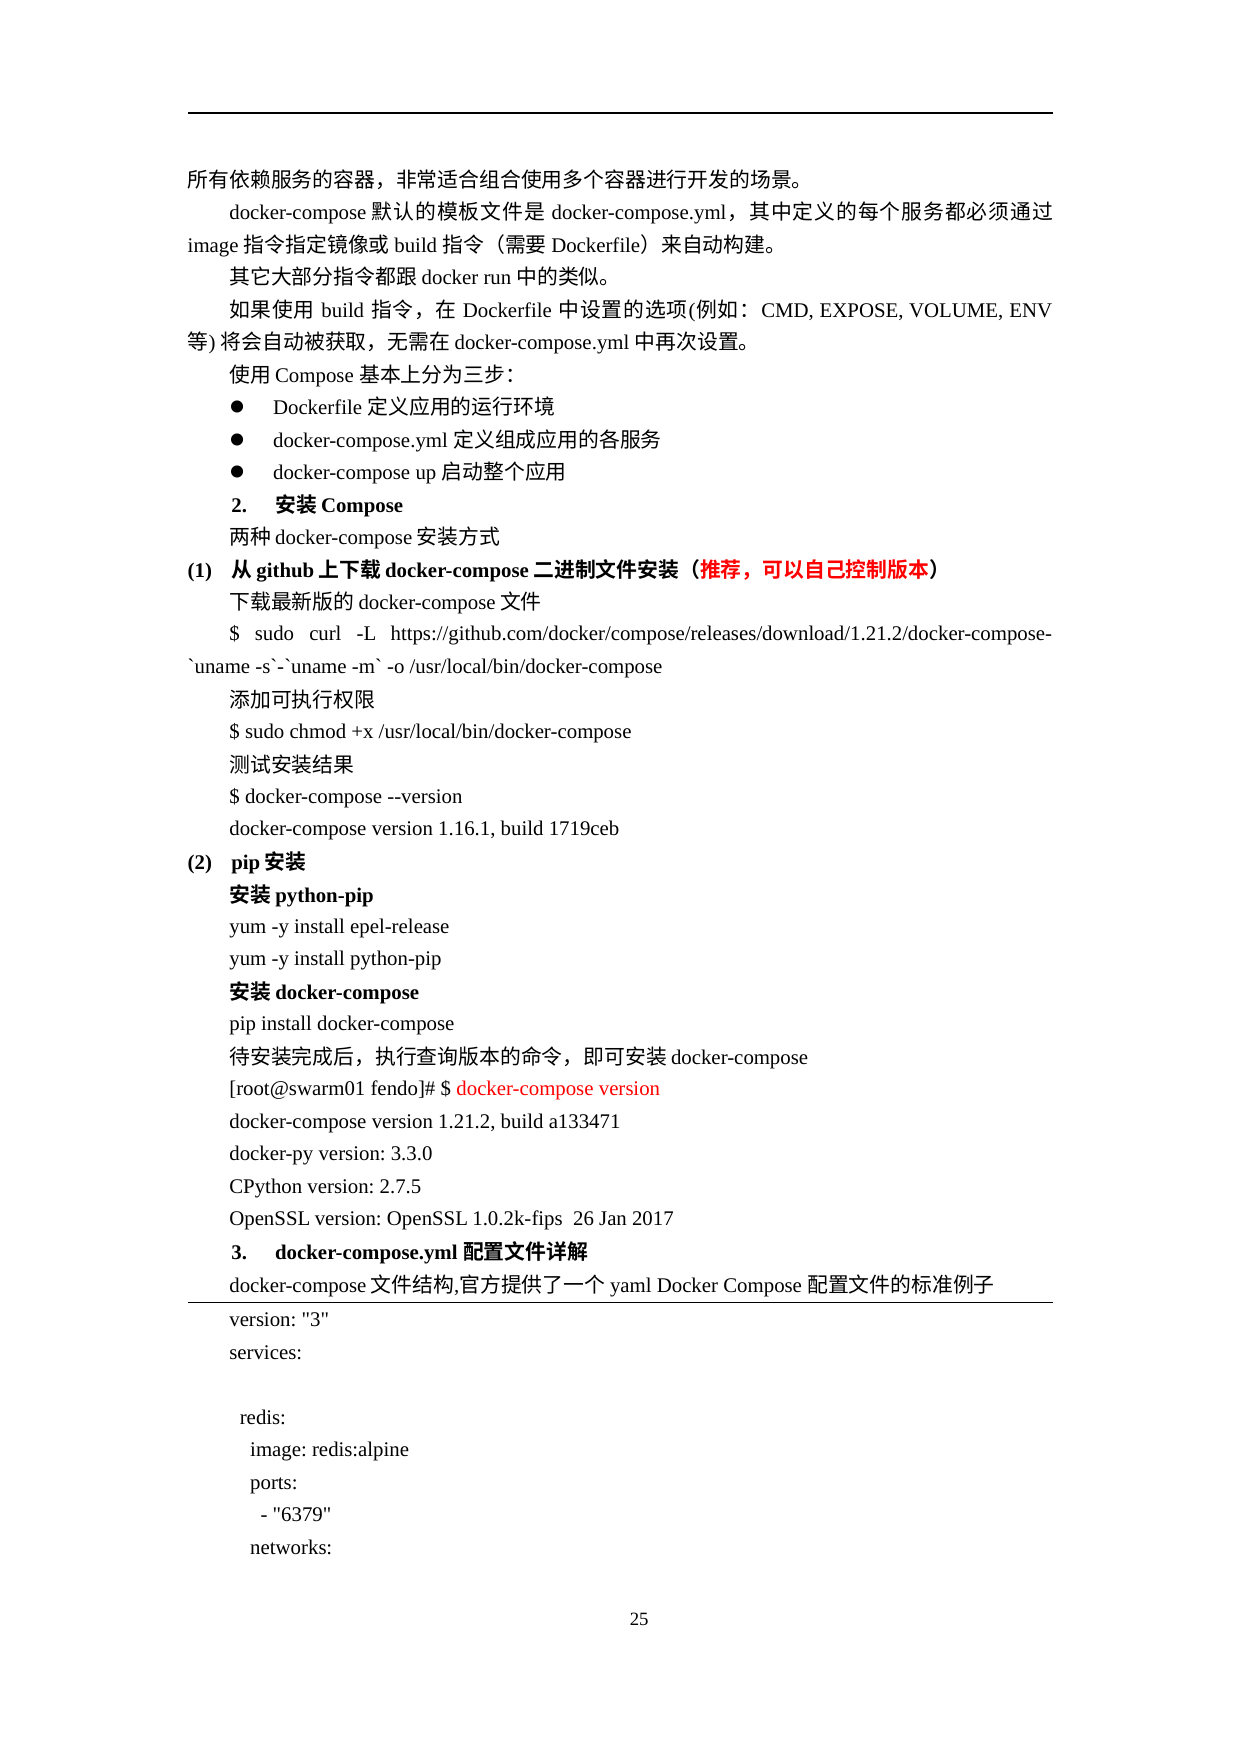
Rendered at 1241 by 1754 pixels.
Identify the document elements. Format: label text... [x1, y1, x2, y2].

text version: "3" [187, 1303, 1053, 1336]
text [root@swarm01 fendo]# $ docker-compose version [187, 1072, 1053, 1104]
text networks: [187, 1531, 1053, 1563]
text 两种docker-compose安装方式 [187, 519, 1053, 552]
text image: redis:alpine [187, 1433, 1053, 1466]
text docker-compose文件结构,官方提供了一个 yaml Docker Compose 配置文件的标准例子 [187, 1267, 1053, 1303]
subtitle 安装Compose [231, 487, 1053, 519]
list docker-compose up 启动整个应用 [229, 454, 1053, 487]
text 待安装完成后，执行查询版本的命令，即可安装docker-compose [187, 1039, 1053, 1072]
text CPython version: 2.7.5 [187, 1169, 1053, 1202]
text docker-compose默认的模板文件是 docker-compose.yml，其中定义的每个服务都必须通过 image 指令指定镜像或 build 指令（需要 Dockerfile）来自动构建。 [187, 194, 1053, 259]
subtitle pip安装 [187, 844, 1053, 877]
text yum -y install python-pip [187, 942, 1053, 974]
text docker-compose version 1.16.1, build 1719ceb [187, 812, 1053, 844]
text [187, 162, 1053, 194]
text 添加可执行权限 [187, 682, 1053, 714]
text - "6379" [187, 1498, 1053, 1531]
text docker-compose version 1.21.2, build a133471 [187, 1104, 1053, 1137]
text docker-py version: 3.3.0 [187, 1137, 1053, 1169]
text 其它大部分指令都跟 docker run 中的类似。 [187, 259, 1053, 292]
text $ docker-compose --version [187, 779, 1053, 812]
subtitle docker-compose.yml 配置文件详解 [231, 1234, 1053, 1267]
text services: [187, 1336, 1053, 1368]
text 安装python-pip [187, 877, 1053, 909]
text 如果使用 build 指令，在 Dockerfile 中设置的选项(例如：CMD, EXPOSE, VOLUME, ENV 等) 将会自动被获取，无需在 docker-compose.yml 中再次设置。 [187, 292, 1053, 357]
text 测试安装结果 [187, 747, 1053, 779]
text ports: [187, 1466, 1053, 1498]
text $ sudo curl -L https://github.com/docker/compose/releases/download/1.21.2/docker-compose-`uname -s`-`uname -m` -o /usr/local/bin/docker-compose [187, 617, 1053, 682]
list docker-compose.yml 定义组成应用的各服务 [229, 422, 1053, 454]
text 下载最新版的docker-compose文件 [187, 584, 1053, 617]
list Dockerfile 定义应用的运行环境 [229, 389, 1053, 422]
text 安装docker-compose [187, 974, 1053, 1007]
text pip install docker-compose [187, 1007, 1053, 1039]
subtitle 从github上下载docker-compose二进制文件安装（推荐，可以自己控制版本） [187, 552, 1053, 584]
text OpenSSL version: OpenSSL 1.0.2k-fips 26 Jan 2017 [187, 1202, 1053, 1234]
text 使用Compose 基本上分为三步： [187, 357, 1053, 389]
text $ sudo chmod +x /usr/local/bin/docker-compose [187, 714, 1053, 747]
text yum -y install epel-release [187, 909, 1053, 942]
text redis: [187, 1401, 1053, 1433]
